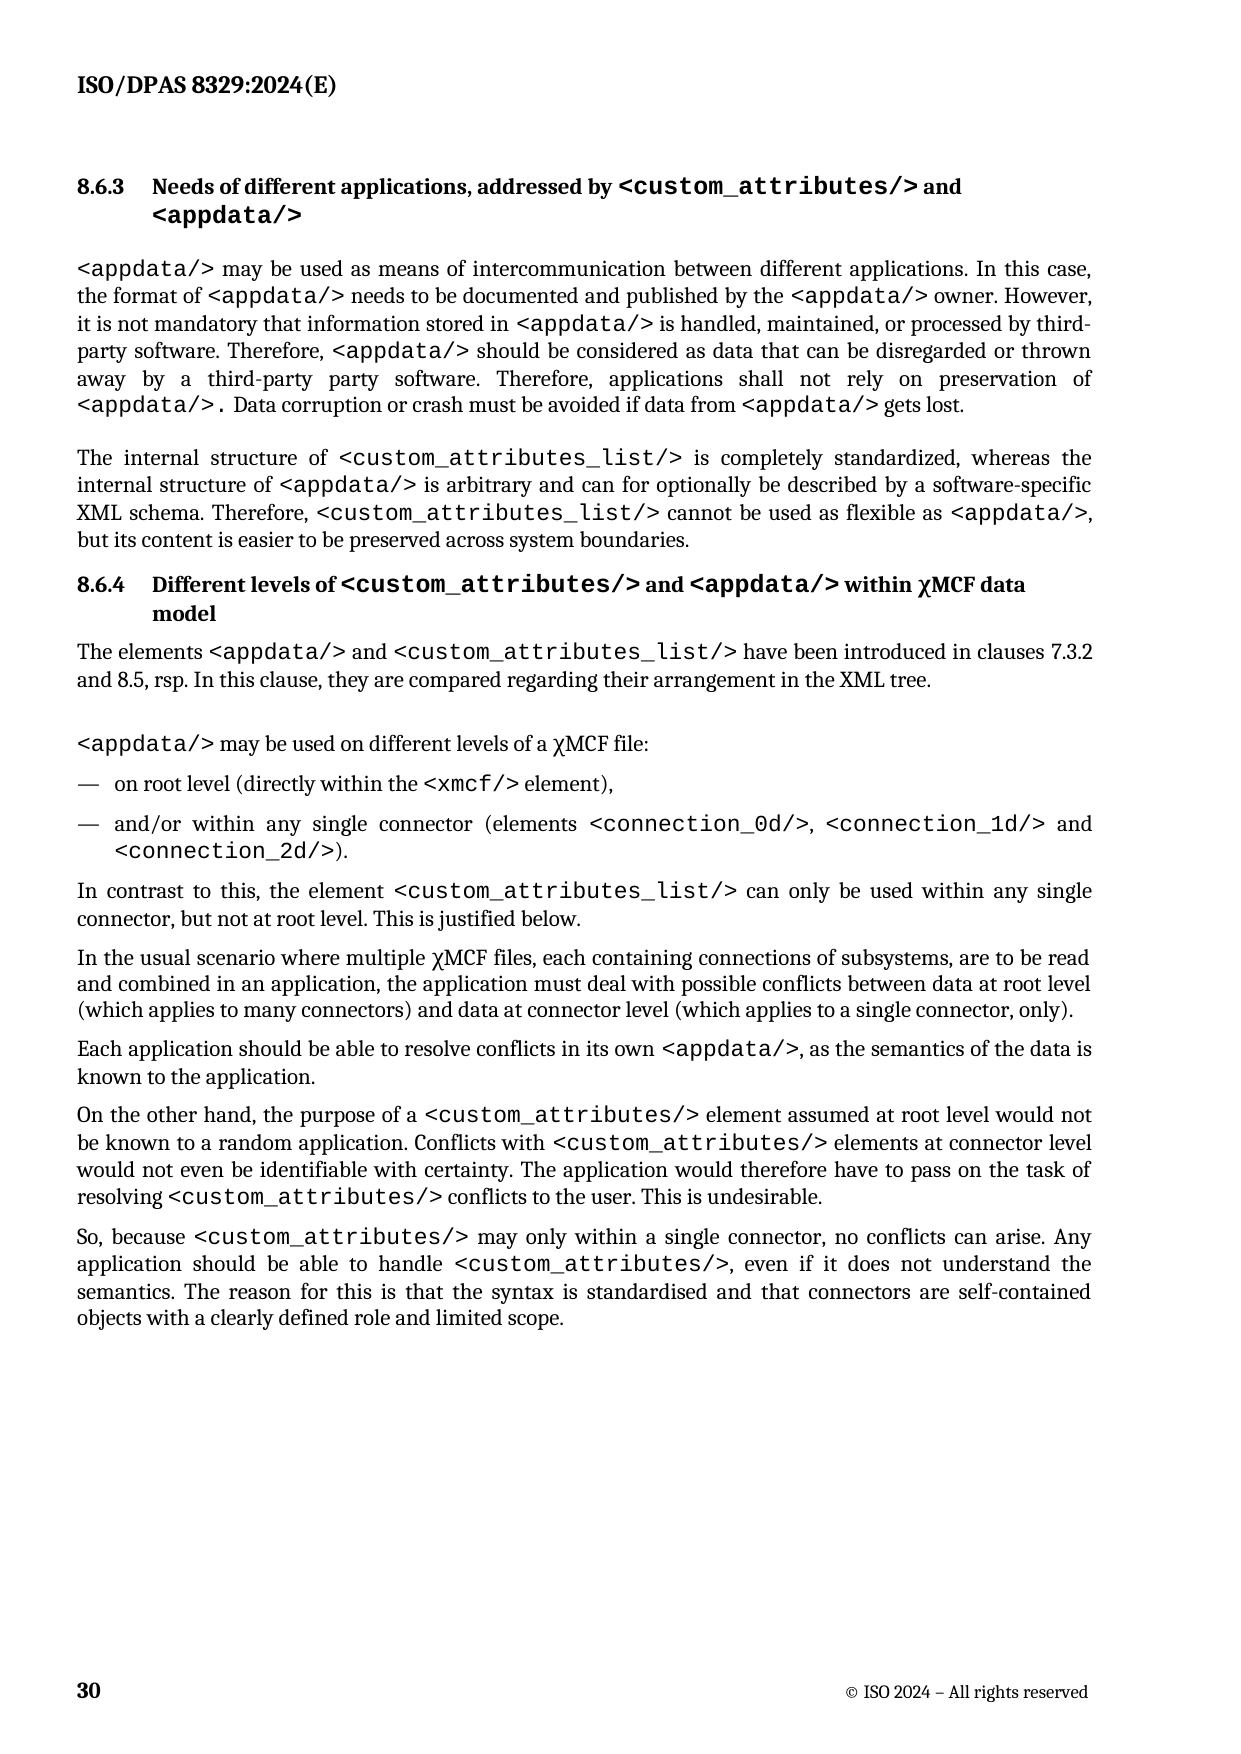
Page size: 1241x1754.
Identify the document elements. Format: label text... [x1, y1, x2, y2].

subtitle Different levels of <custom_attributes/> and <appdata/> within χMCF data model [77, 572, 1092, 627]
text <appdata/> may be used as means of intercommunication between different applications. In this case, the format of <appdata/> needs to be documented and published by the <appdata/> owner. However, it is not mandatory that information stored in <appdata/> is handled, maintained, or processed by third-party software. Therefore, <appdata/> should be considered as data that can be disregarded or thrown away by a third-party party software. Therefore, applications shall not rely on preservation of <appdata/>. Data corruption or crash must be avoided if data from <appdata/> gets lost. [77, 256, 1092, 419]
text On the other hand, the purpose of a <custom_attributes/> element assumed at root level would not be known to a random application. Conflicts with <custom_attributes/> elements at connector level would not even be identifiable with certainty. The application would therefore have to pass on the task of resolving <custom_attributes/> conflicts to the user. This is undesirable. [77, 1102, 1092, 1211]
text Each application should be able to resolve conflicts in its own <appdata/>, as the semantics of the data is known to the application. [77, 1036, 1092, 1090]
list and/or within any single connector (elements <connection_0d/>, <connection_1d/> and <connection_2d/>). [77, 811, 1092, 866]
text In the usual scenario where multiple χMCF files, each containing connections of subsystems, are to be read and combined in an application, the application must deal with possible conflicts between data at root level (which applies to many connectors) and data at connector level (which applies to a single connector, only). [77, 944, 1092, 1023]
text <appdata/> may be used on different levels of a χMCF file: [77, 731, 1092, 758]
list on root level (directly within the <xmcf/> element), [77, 771, 1092, 798]
subtitle Needs of different applications, addressed by <custom_attributes/> and <appdata/> [77, 174, 1092, 231]
text So, because <custom_attributes/> may only within a single connector, no conflicts can arise. Any application should be able to handle <custom_attributes/>, even if it does not understand the semantics. The reason for this is that the syntax is standardised and that connectors are self-contained objects with a clearly defined role and limited scope. [77, 1224, 1092, 1331]
text In contrast to this, the element <custom_attributes_list/> can only be used within any single connector, but not at root level. This is justified below. [77, 878, 1092, 932]
text The internal structure of <custom_attributes_list/> is completely standardized, whereas the internal structure of <appdata/> is arbitrary and can for optionally be described by a software-specific XML schema. Therefore, <custom_attributes_list/> cannot be used as flexible as <appdata/>, but its content is easier to be preserved across system boundaries. [77, 444, 1092, 553]
text The elements <appdata/> and <custom_attributes_list/> have been introduced in clauses 7.3.2 and 8.5, rsp. In this clause, they are compared regarding their arrangement in the XML tree. [77, 639, 1092, 693]
